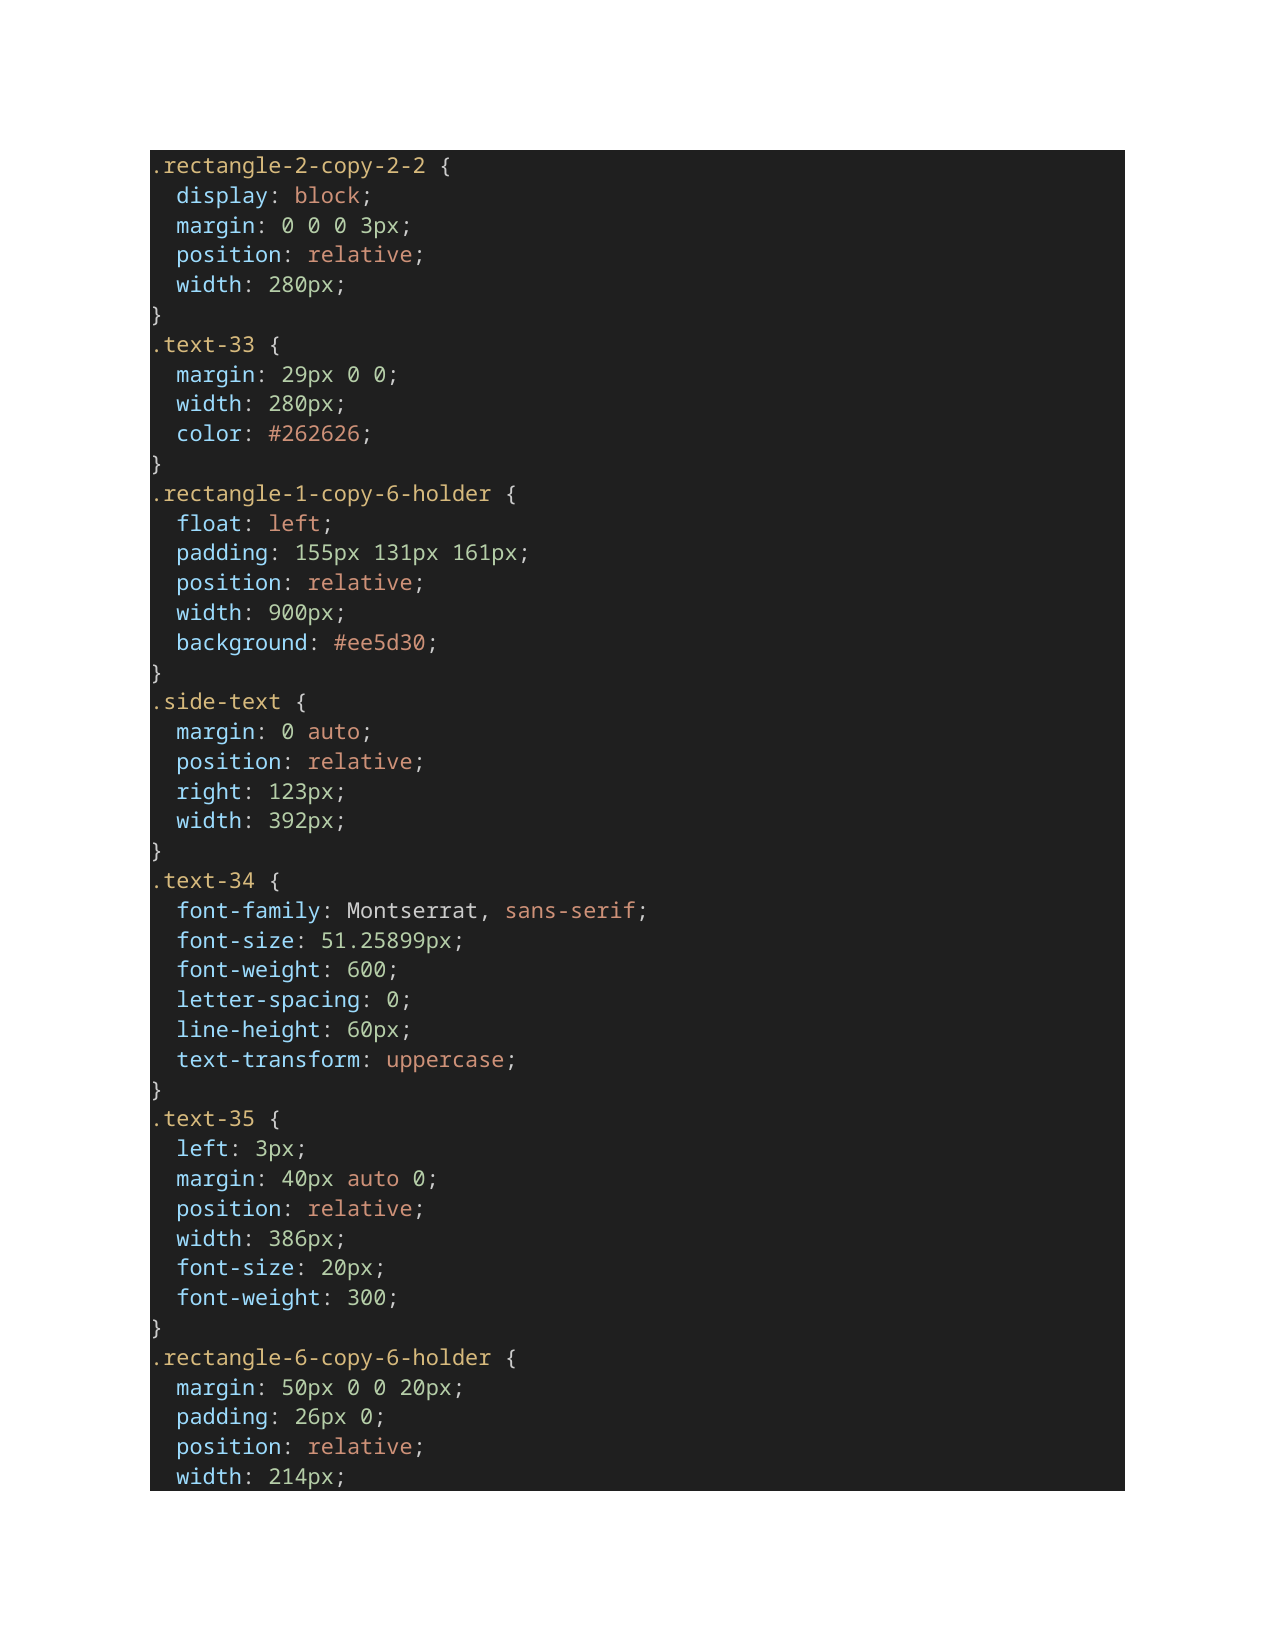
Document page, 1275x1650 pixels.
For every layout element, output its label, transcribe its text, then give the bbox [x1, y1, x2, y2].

text font-weight: 300; [150, 1282, 1125, 1312]
text right: 123px; [150, 776, 1125, 805]
text .rectangle-6-copy-6-holder { [150, 1342, 1125, 1371]
text width: 214px; [150, 1461, 1125, 1491]
text background: #ee5d30; [150, 627, 1125, 656]
text padding: 155px 131px 161px; [150, 537, 1125, 567]
text text-transform: uppercase; [150, 1044, 1125, 1073]
text width: 280px; [150, 269, 1125, 299]
text } [150, 656, 1125, 686]
text } [150, 299, 1125, 329]
text position: relative; [150, 746, 1125, 776]
text margin: 40px auto 0; [150, 1163, 1125, 1193]
text padding: 26px 0; [150, 1401, 1125, 1431]
text position: relative; [150, 567, 1125, 597]
text position: relative; [150, 1193, 1125, 1222]
text font-size: 20px; [150, 1252, 1125, 1282]
text letter-spacing: 0; [150, 984, 1125, 1014]
text width: 900px; [150, 597, 1125, 627]
text position: relative; [150, 239, 1125, 269]
text .text-33 { [150, 329, 1125, 358]
text display: block; [150, 180, 1125, 209]
text margin: 0 0 0 3px; [150, 209, 1125, 239]
text margin: 50px 0 0 20px; [150, 1371, 1125, 1401]
text font-size: 51.25899px; [150, 924, 1125, 954]
text } [150, 1312, 1125, 1342]
text .side-text { [150, 686, 1125, 716]
text font-family: Montserrat, sans-serif; [150, 895, 1125, 924]
text .text-34 { [150, 865, 1125, 895]
text width: 386px; [150, 1222, 1125, 1252]
text } [150, 835, 1125, 865]
text line-height: 60px; [150, 1014, 1125, 1044]
text width: 392px; [150, 805, 1125, 835]
text float: left; [150, 507, 1125, 537]
text width: 280px; [150, 388, 1125, 418]
text } [150, 1073, 1125, 1103]
text } [150, 448, 1125, 478]
text .text-35 { [150, 1103, 1125, 1133]
text left: 3px; [150, 1133, 1125, 1163]
text margin: 0 auto; [150, 716, 1125, 746]
text color: #262626; [150, 418, 1125, 448]
text .rectangle-2-copy-2-2 { [150, 150, 1125, 180]
text position: relative; [150, 1431, 1125, 1461]
text .rectangle-1-copy-6-holder { [150, 478, 1125, 507]
text margin: 29px 0 0; [150, 358, 1125, 388]
text font-weight: 600; [150, 954, 1125, 984]
